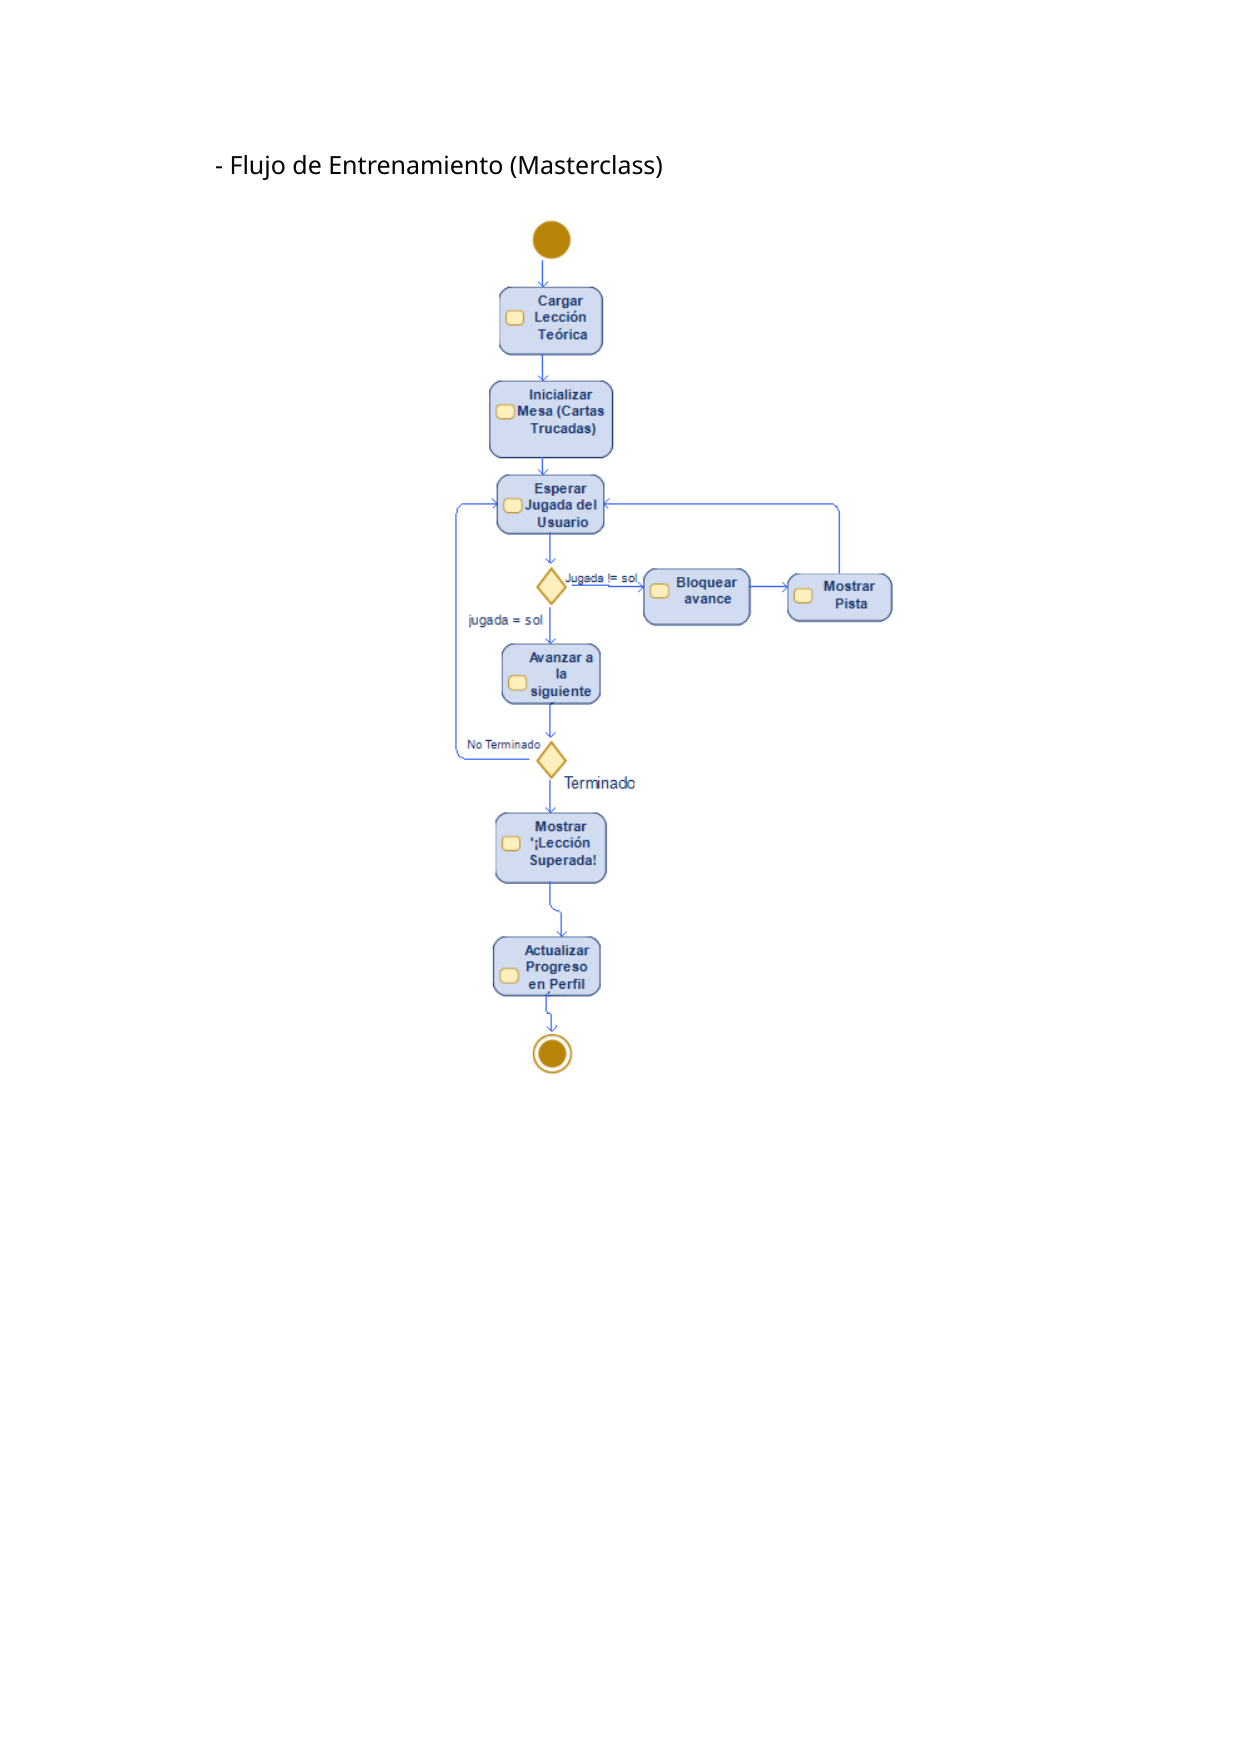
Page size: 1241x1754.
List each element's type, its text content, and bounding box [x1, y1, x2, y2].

text - Flujo de Entrenamiento (Masterclass) [177, 148, 1063, 182]
picture [369, 203, 909, 1143]
